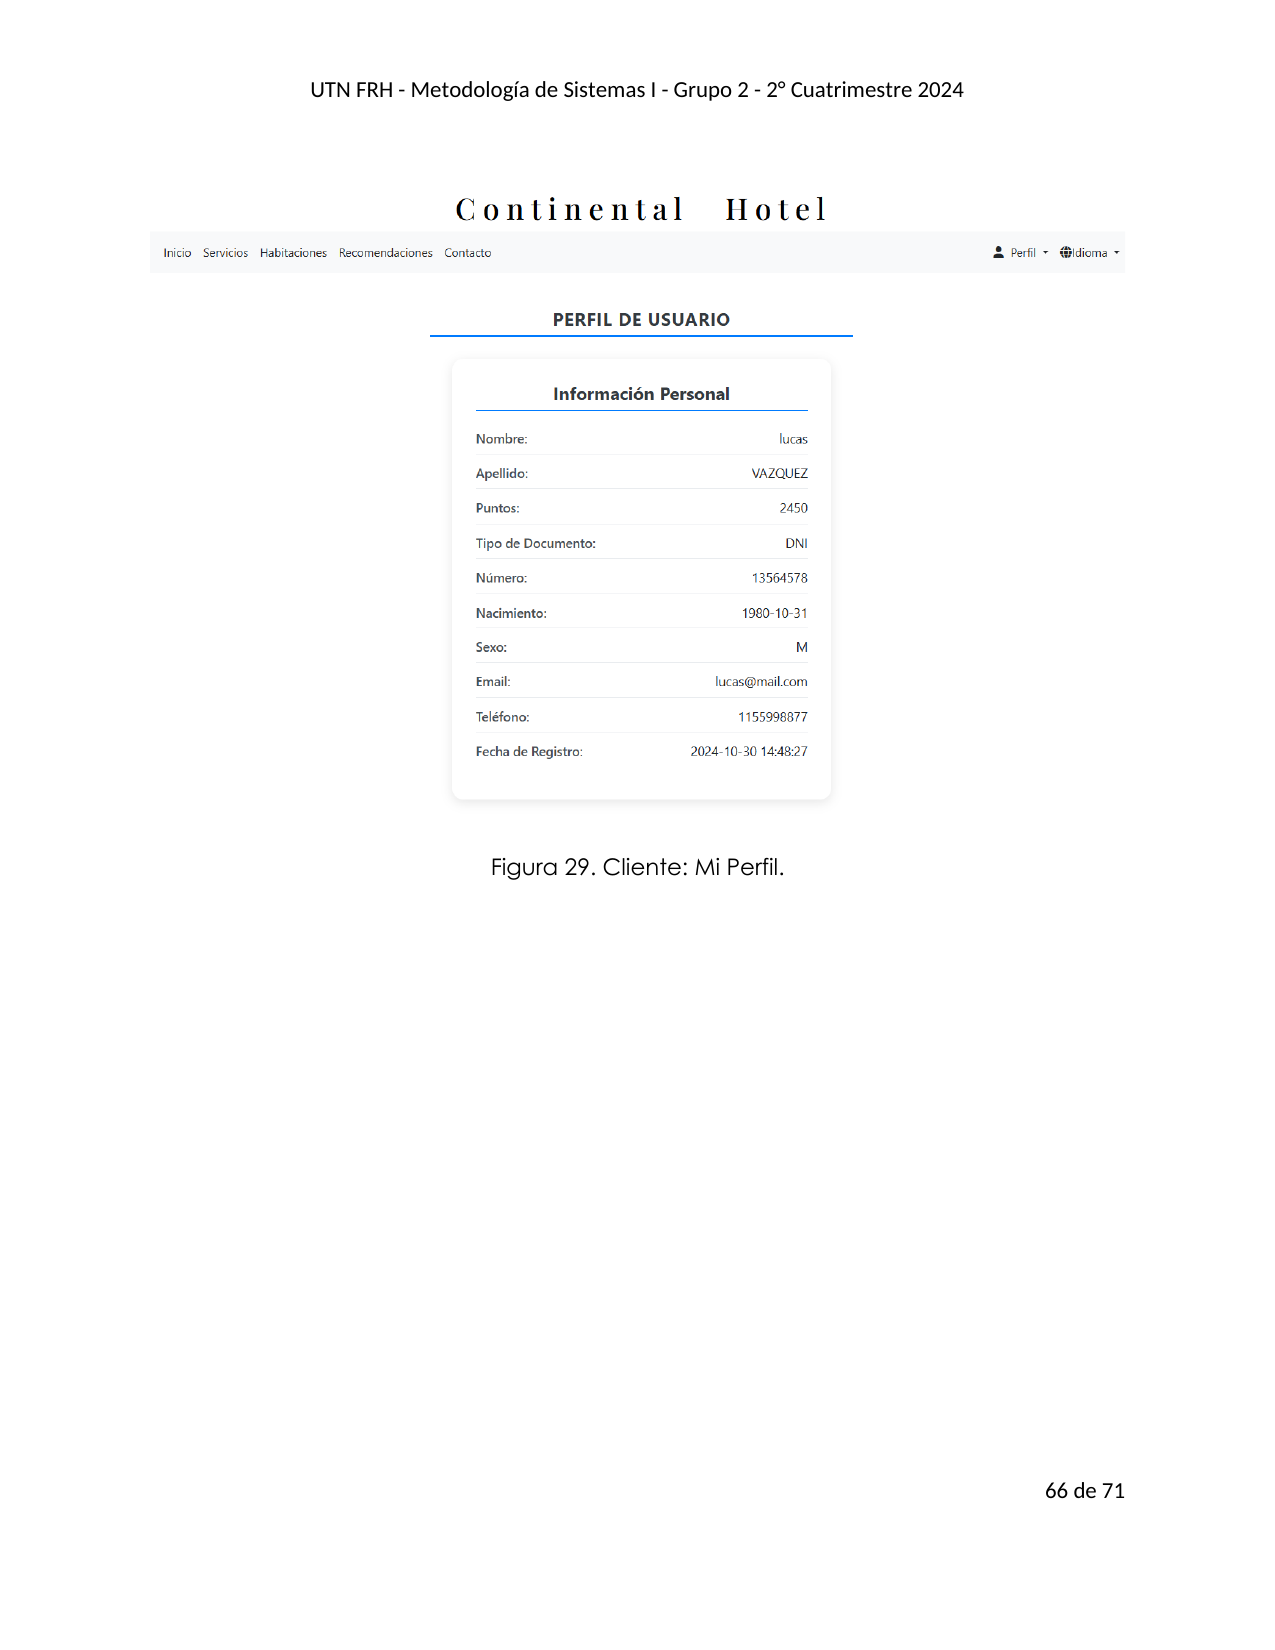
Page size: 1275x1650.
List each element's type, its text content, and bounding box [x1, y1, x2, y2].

subtitle Figura 29. Cliente: Mi Perfil. [150, 850, 1125, 883]
picture [150, 168, 1125, 819]
